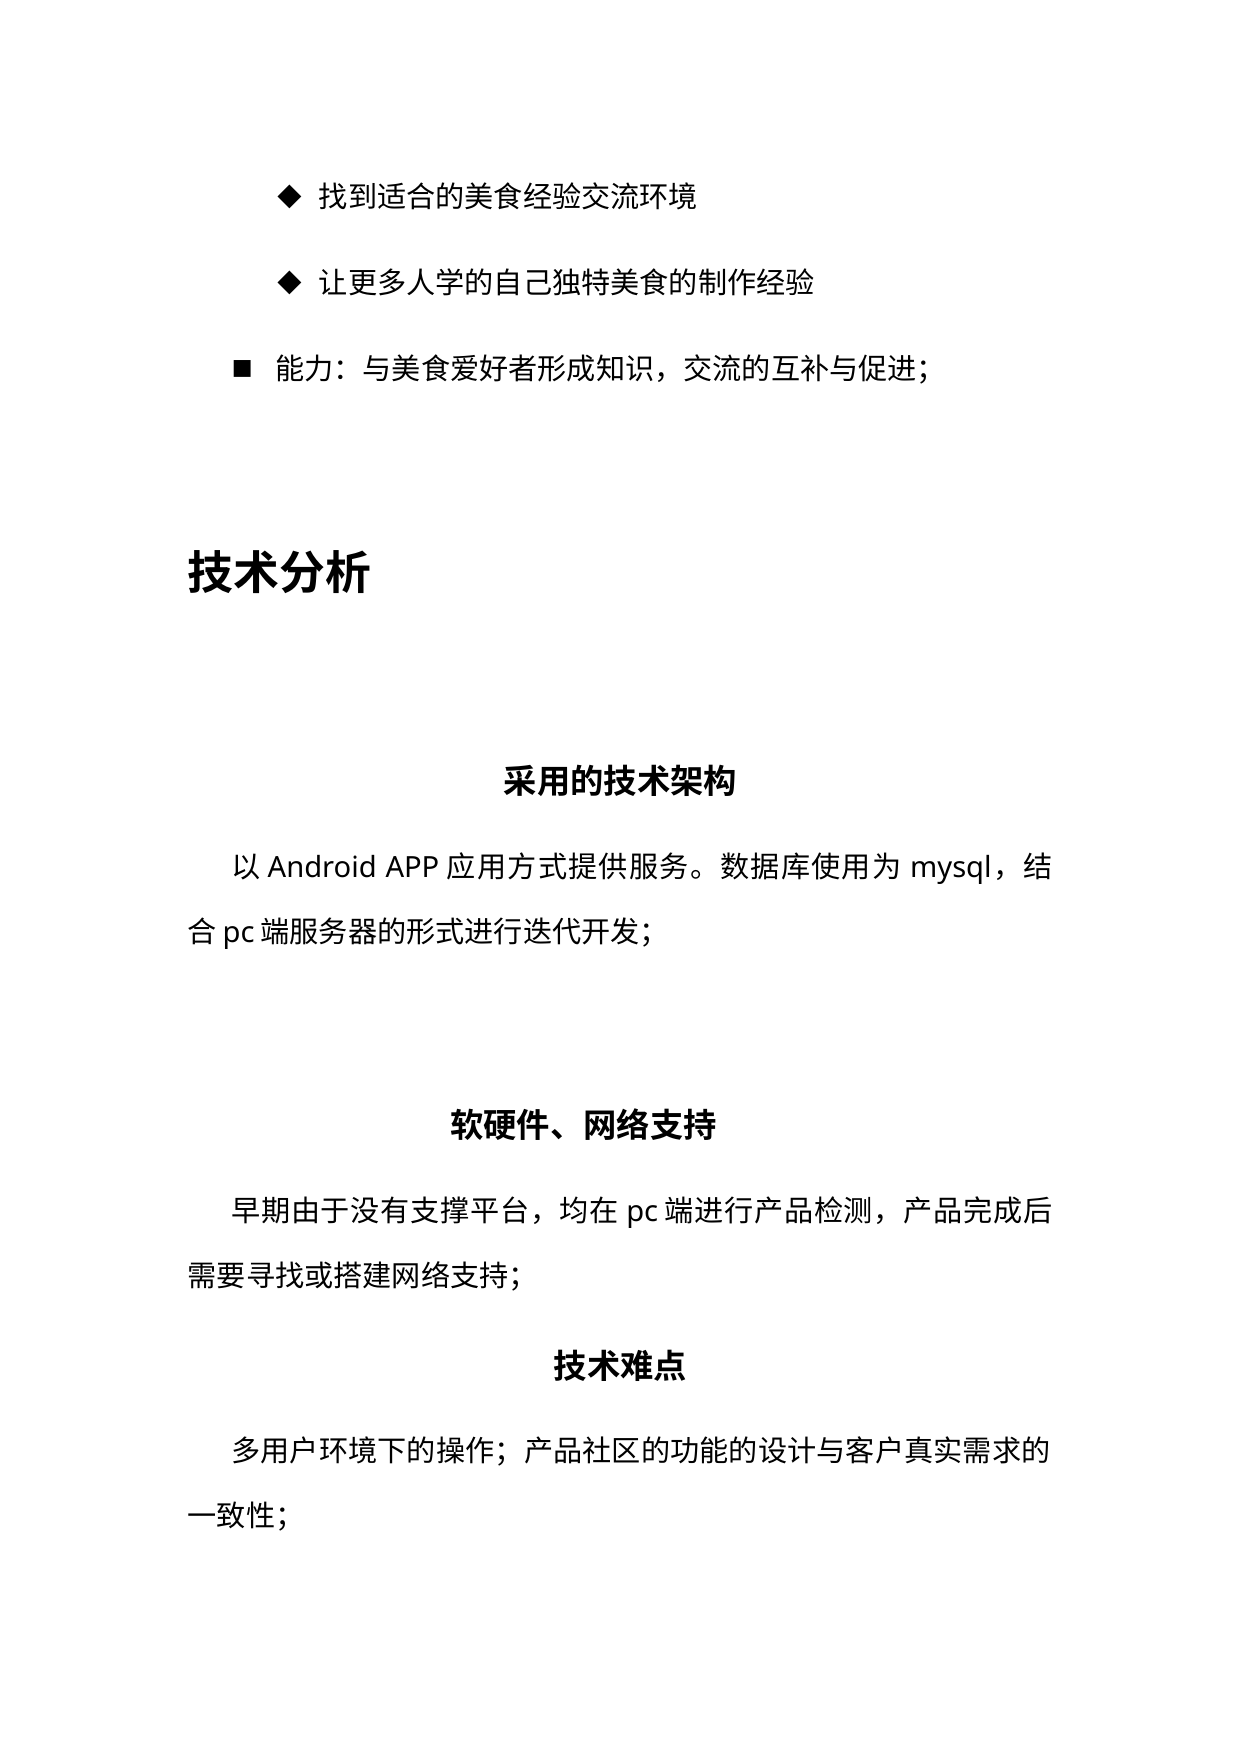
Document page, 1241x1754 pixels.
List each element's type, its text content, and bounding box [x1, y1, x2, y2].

list 能力：与美食爱好者形成知识，交流的互补与促进； [231, 334, 1053, 399]
subtitle 采用的技术架构 [187, 746, 1053, 811]
list 让更多人学的自己独特美食的制作经验 [275, 248, 1053, 313]
subtitle 技术分析 [187, 521, 1053, 618]
text 早期由于没有支撑平台，均在pc端进行产品检测，产品完成后需要寻找或搭建网络支持； [187, 1176, 1053, 1306]
text 以Android APP应用方式提供服务。数据库使用为mysql，结合pc端服务器的形式进行迭代开发； [187, 832, 1053, 962]
list 找到适合的美食经验交流环境 [275, 162, 1053, 227]
subtitle 软硬件、网络支持 [406, 1090, 1053, 1155]
text 多用户环境下的操作；产品社区的功能的设计与客户真实需求的一致性； [187, 1417, 1053, 1547]
subtitle 技术难点 [187, 1331, 1053, 1396]
